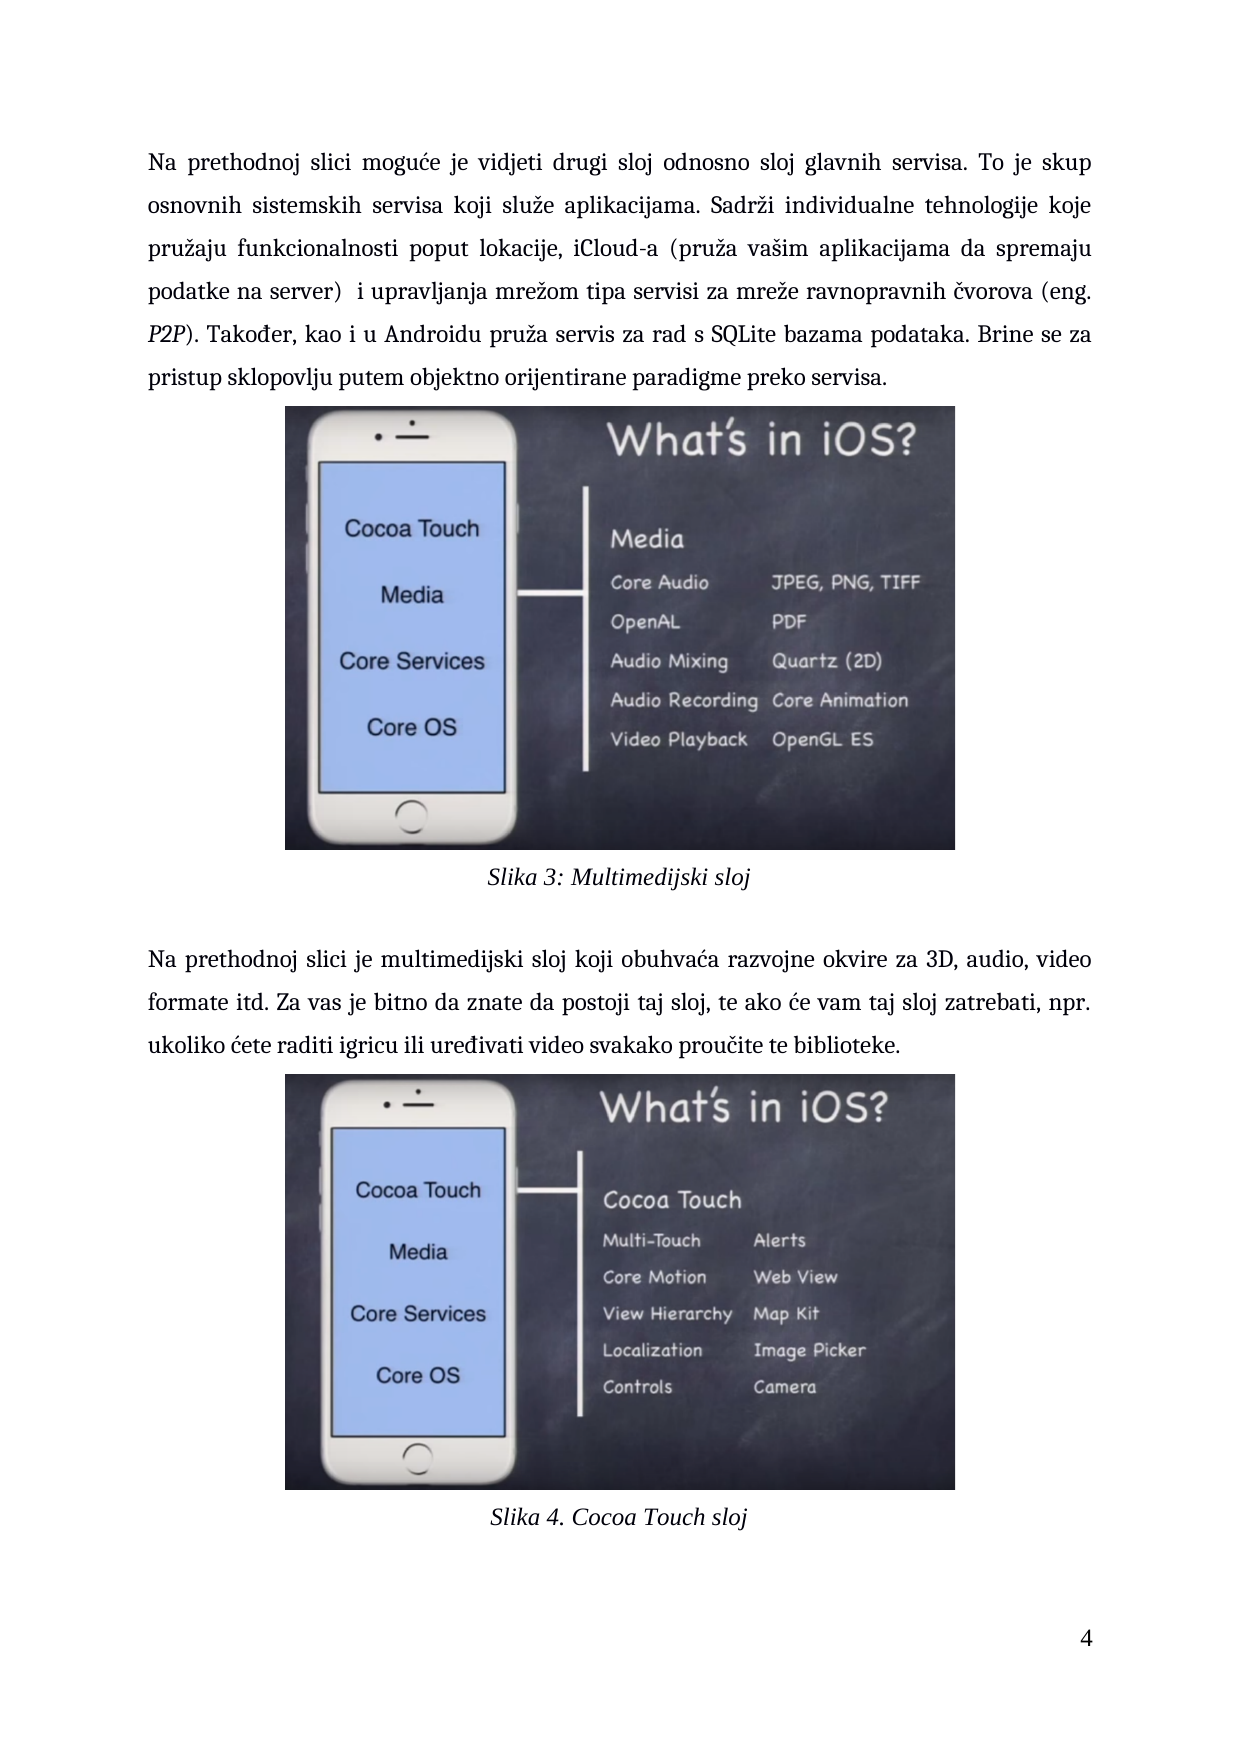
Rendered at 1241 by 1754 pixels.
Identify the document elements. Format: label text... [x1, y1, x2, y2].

text Na prethodnoj slici je multimedijski sloj koji obuhvaća razvojne okvire za 3D, audio, video formate itd. Za vas je bitno da znate da postoji taj sloj, te ako će vam taj sloj zatrebati, npr. ukoliko ćete raditi igricu ili uređivati video svakako proučite te biblioteke. [148, 945, 1093, 1060]
picture [285, 406, 956, 850]
picture [285, 1074, 956, 1490]
text Na prethodnoj slici moguće je vidjeti drugi sloj odnosno sloj glavnih servisa. To je skup osnovnih sistemskih servisa koji služe aplikacijama. Sadrži individualne tehnologije koje pružaju funkcionalnosti poput lokacije, iCloud-a (pruža vašim aplikacijama da spremaju podatke na server) i upravljanja mrežom tipa servisi za mreže ravnopravnih čvorova (eng. P2P). Također, kao i u Androidu pruža servis za rad s SQLite bazama podataka. Brine se za pristup sklopovlju putem objektno orijentirane paradigme preko servisa. [148, 148, 1093, 392]
